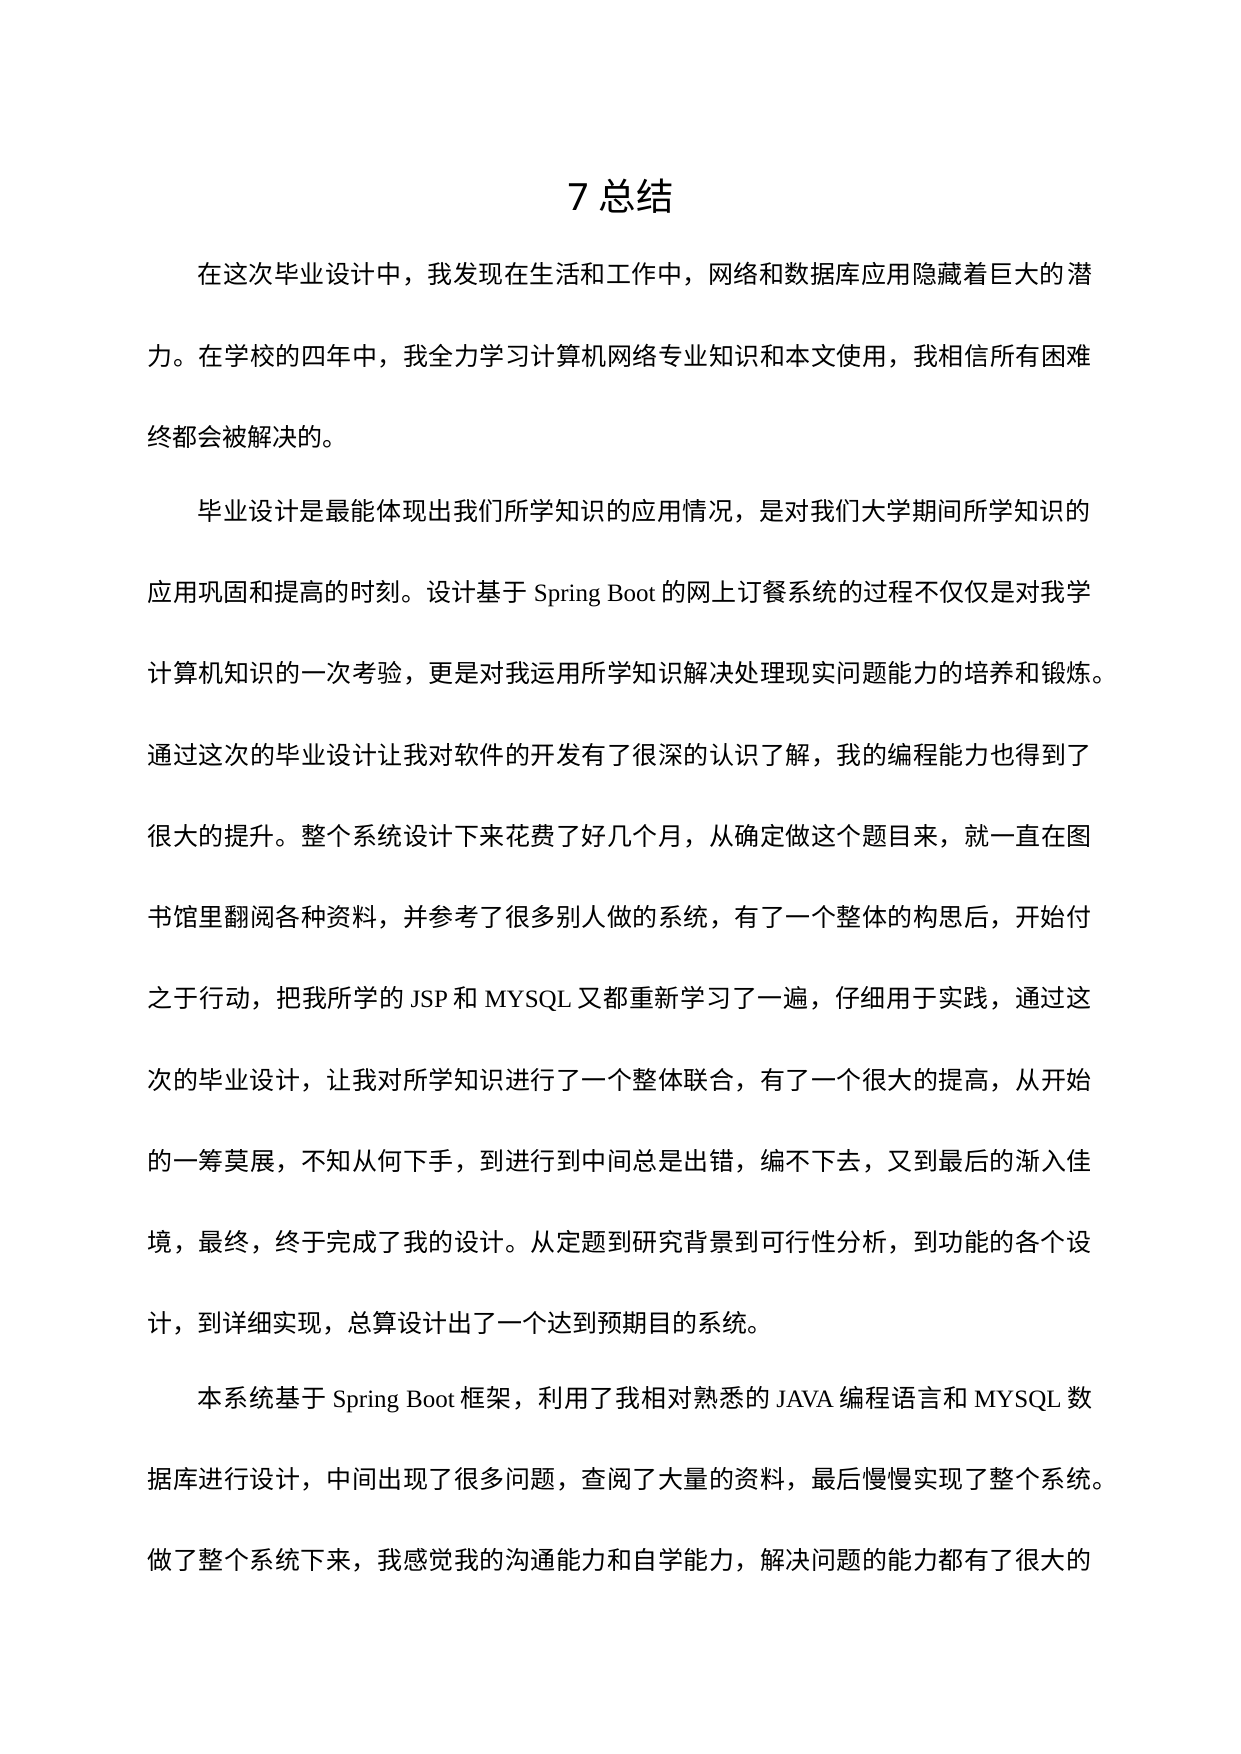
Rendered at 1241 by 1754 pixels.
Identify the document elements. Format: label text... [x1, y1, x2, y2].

subtitle 7 总结 [148, 162, 1092, 227]
text 在这次毕业设计中，我发现在生活和工作中，网络和数据库应用隐藏着巨大的潜力。在学校的四年中，我全力学习计算机网络专业知识和本文使用，我相信所有困难终都会被解决的。 [148, 241, 1092, 468]
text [148, 1364, 1092, 1591]
text 毕业设计是最能体现出我们所学知识的应用情况，是对我们大学期间所学知识的应用巩固和提高的时刻。设计基于Spring Boot的网上订餐系统的过程不仅仅是对我学计算机知识的一次考验，更是对我运用所学知识解决处理现实问题能力的培养和锻炼。通过这次的毕业设计让我对软件的开发有了很深的认识了解，我的编程能力也得到了很大的提升。整个系统设计下来花费了好几个月，从确定做这个题目来，就一直在图书馆里翻阅各种资料，并参考了很多别人做的系统，有了一个整体的构思后，开始付之于行动，把我所学的JSP和MYSQL又都重新学习了一遍，仔细用于实践，通过这次的毕业设计，让我对所学知识进行了一个整体联合，有了一个很大的提高，从开始的一筹莫展，不知从何下手，到进行到中间总是出错，编不下去，又到最后的渐入佳境，最终，终于完成了我的设计。从定题到研究背景到可行性分析，到功能的各个设计，到详细实现，总算设计出了一个达到预期目的系统。 [148, 477, 1092, 1354]
